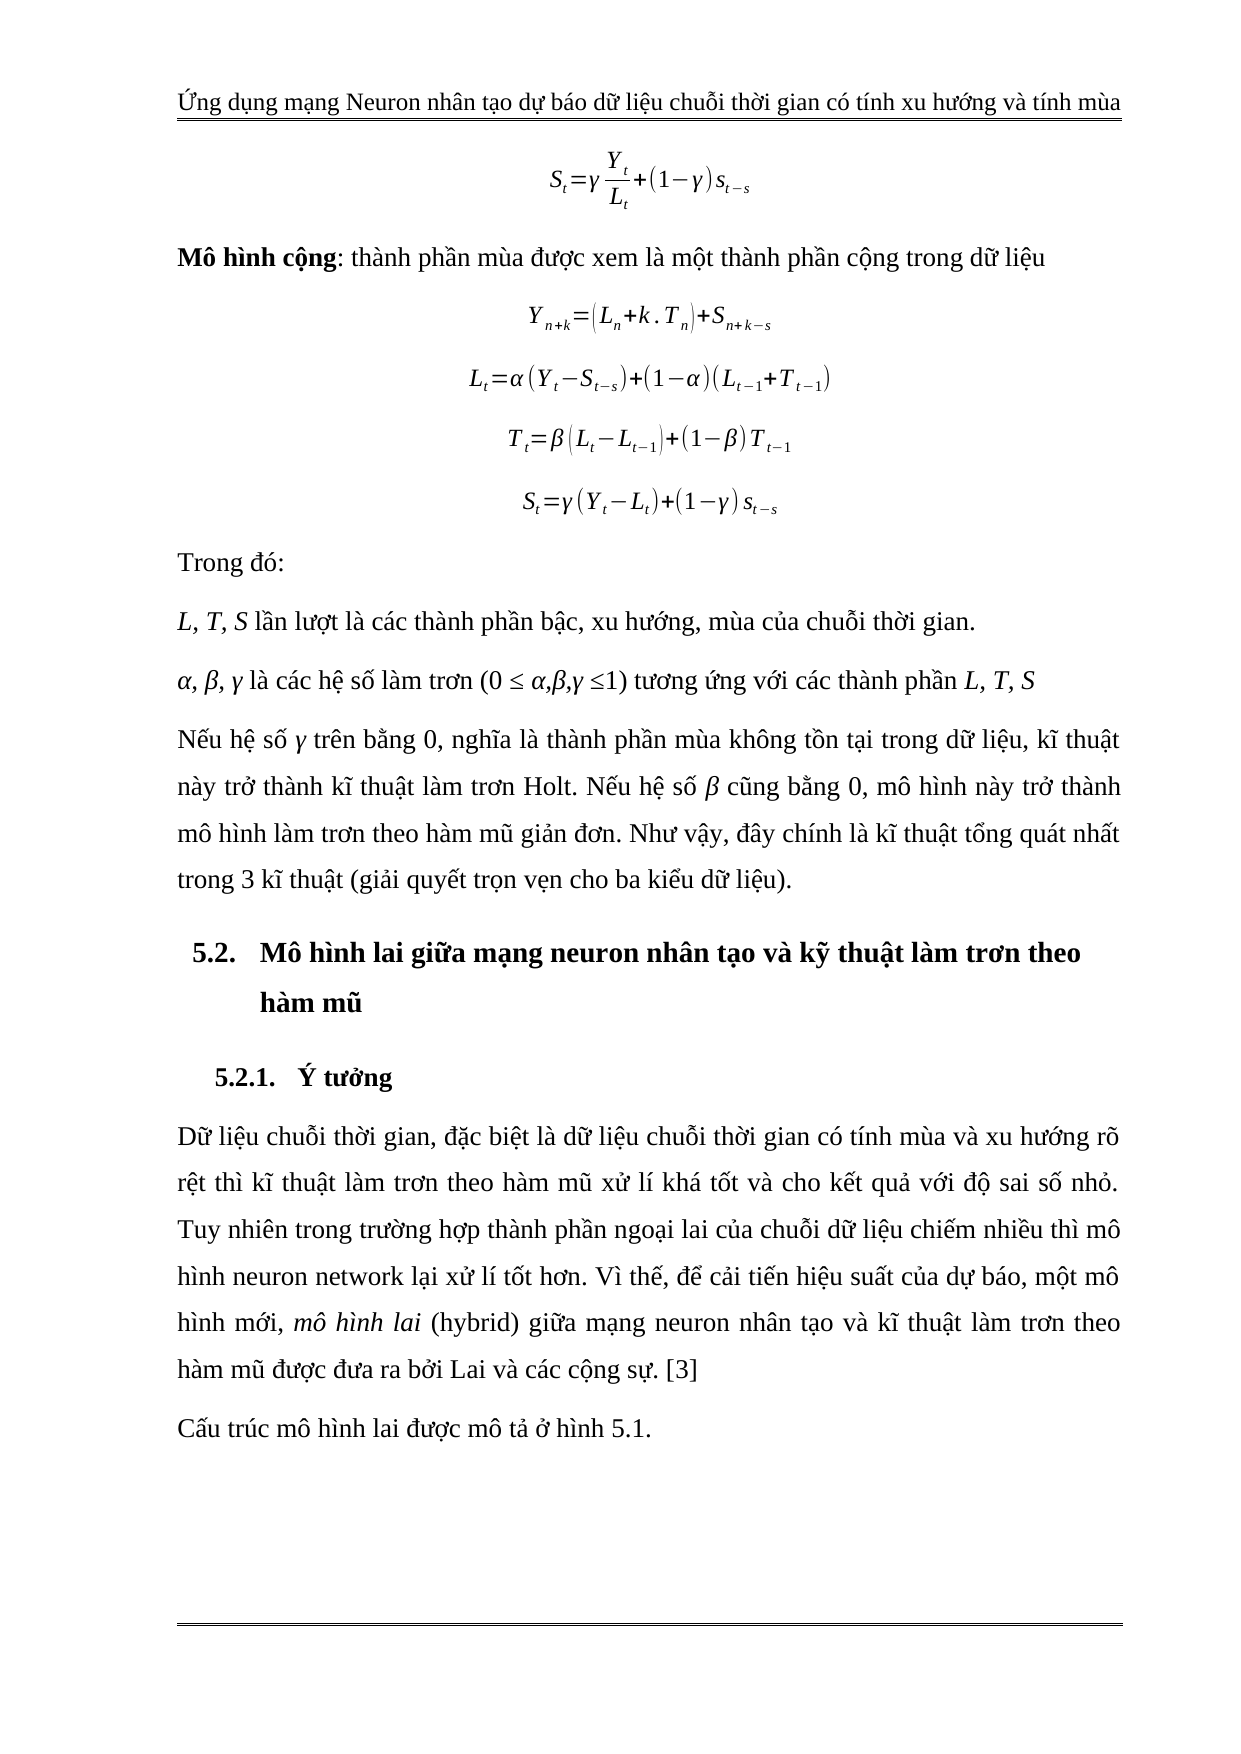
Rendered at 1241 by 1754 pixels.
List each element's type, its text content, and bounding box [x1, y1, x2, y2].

text Mô hình cộng: thành phần mùa được xem là một thành phần cộng trong dữ liệu [177, 241, 1122, 272]
subtitle Ý tưởng [214, 1061, 1122, 1092]
text Dữ liệu chuỗi thời gian, đặc biệt là dữ liệu chuỗi thời gian có tính mùa và xu hướng rõ rệt thì kĩ thuật làm trơn theo hàm mũ xử lí khá tốt và cho kết quả với độ sai số nhỏ. Tuy nhiên trong trường hợp thành phần ngoại lai của chuỗi dữ liệu chiếm nhiều thì mô hình neuron network lại xử lí tốt hơn. Vì thế, để cải tiến hiệu suất của dự báo, một mô hình mới, mô hình lai (hybrid) giữa mạng neuron nhân tạo và kĩ thuật làm trơn theo hàm mũ được đưa ra bởi Lai và các cộng sự. [3] [177, 1120, 1122, 1384]
text Trong đó: [177, 546, 1122, 577]
text α, β, γ là các hệ số làm trơn (0 ≤ α,β,γ ≤1) tương ứng với các thành phần L, T, S [177, 664, 1122, 695]
text Cấu trúc mô hình lai được mô tả ở hình 5.1. [177, 1412, 1122, 1443]
subtitle Mô hình lai giữa mạng neuron nhân tạo và kỹ thuật làm trơn theo hàm mũ [192, 935, 1122, 1019]
text Nếu hệ số γ trên bằng 0, nghĩa là thành phần mùa không tồn tại trong dữ liệu, kĩ thuật này trở thành kĩ thuật làm trơn Holt. Nếu hệ số β cũng bằng 0, mô hình này trở thành mô hình làm trơn theo hàm mũ giản đơn. Như vậy, đây chính là kĩ thuật tổng quát nhất trong 3 kĩ thuật (giải quyết trọn vẹn cho ba kiểu dữ liệu). [177, 723, 1122, 894]
text L, T, S lần lượt là các thành phần bậc, xu hướng, mùa của chuỗi thời gian. [177, 605, 1122, 636]
